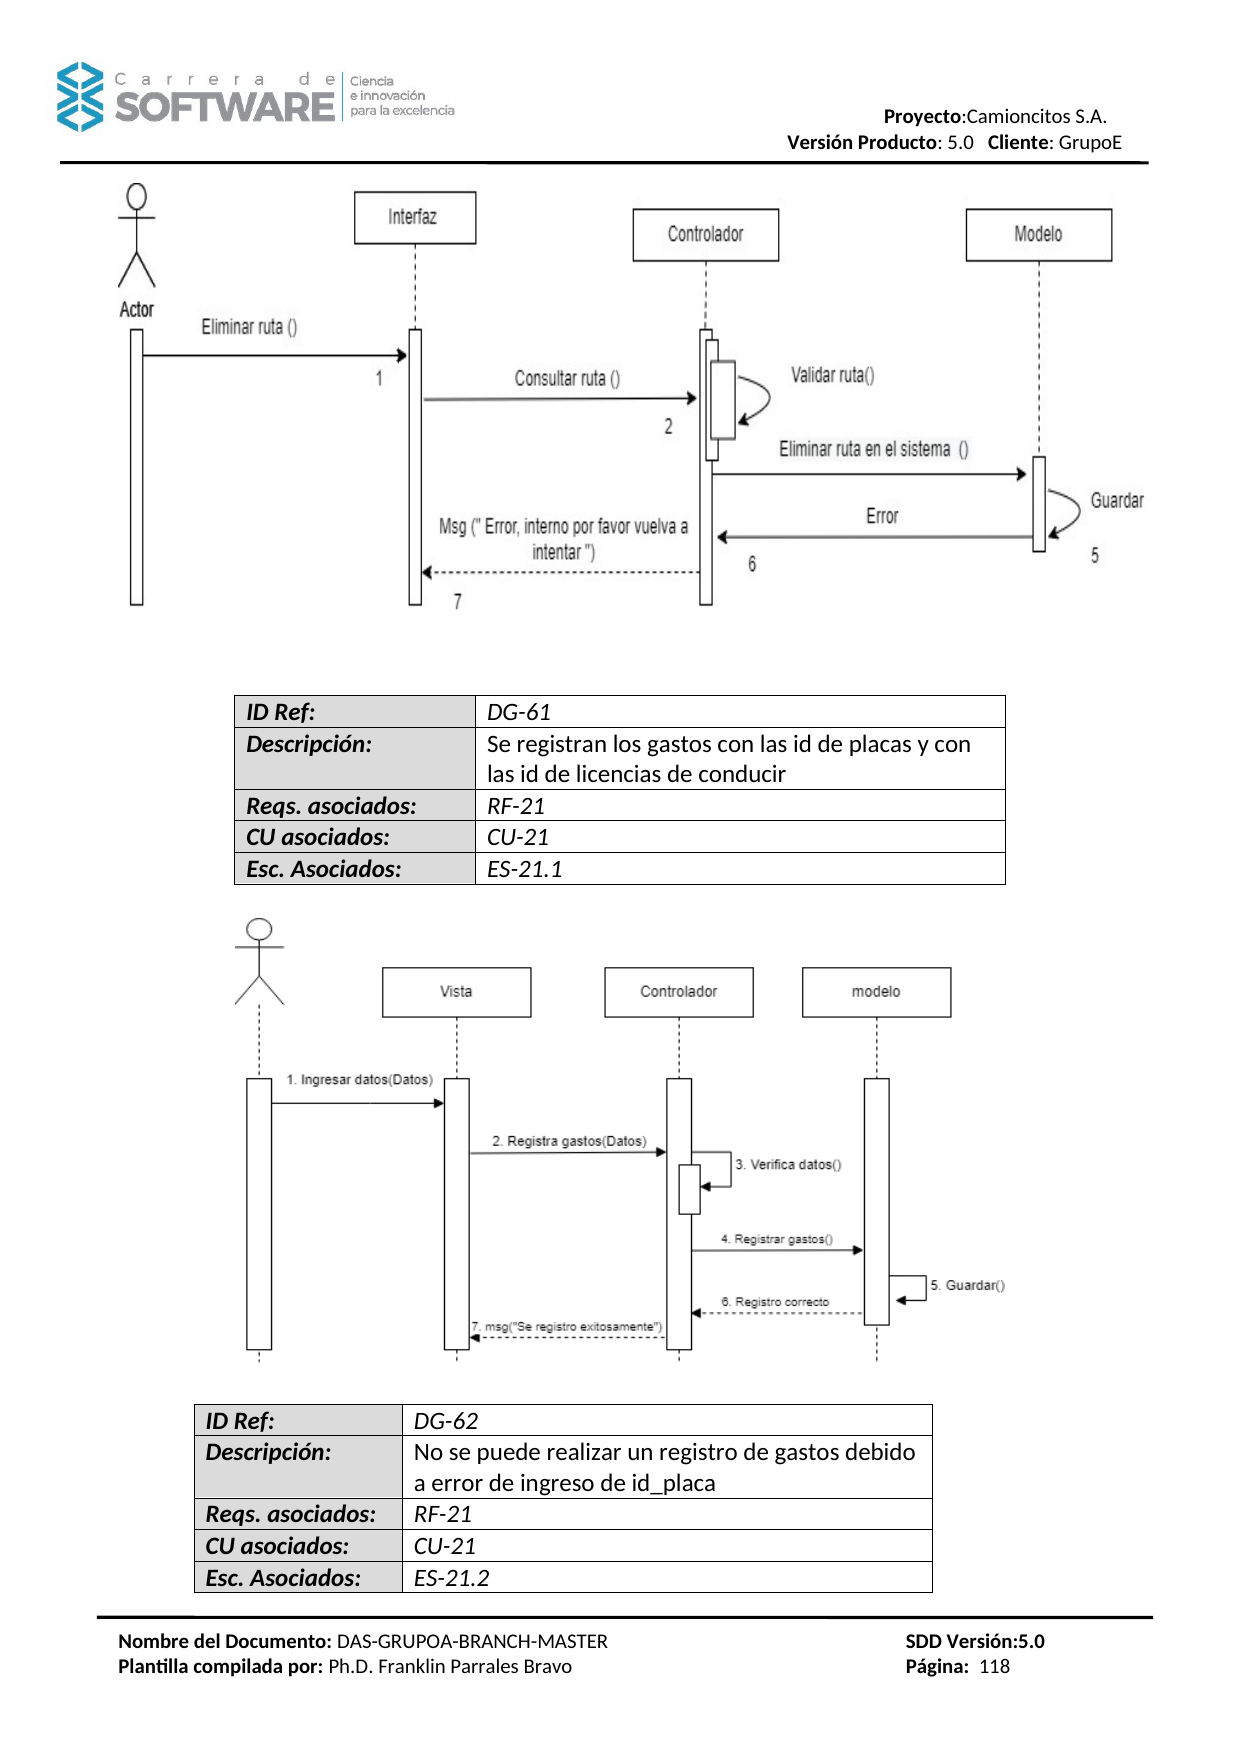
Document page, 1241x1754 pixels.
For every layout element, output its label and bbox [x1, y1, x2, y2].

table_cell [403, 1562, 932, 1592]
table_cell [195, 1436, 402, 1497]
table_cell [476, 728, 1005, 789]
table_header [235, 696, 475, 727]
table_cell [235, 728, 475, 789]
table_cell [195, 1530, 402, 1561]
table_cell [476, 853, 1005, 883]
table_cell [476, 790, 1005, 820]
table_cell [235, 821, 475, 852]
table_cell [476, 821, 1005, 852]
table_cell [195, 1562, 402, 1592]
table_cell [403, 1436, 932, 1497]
picture [46, 46, 461, 154]
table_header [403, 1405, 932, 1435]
picture [118, 183, 1161, 625]
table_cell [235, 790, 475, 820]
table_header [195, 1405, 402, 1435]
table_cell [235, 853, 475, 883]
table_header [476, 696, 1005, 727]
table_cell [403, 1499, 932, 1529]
picture [234, 918, 1006, 1364]
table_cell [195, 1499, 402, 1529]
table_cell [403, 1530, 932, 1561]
